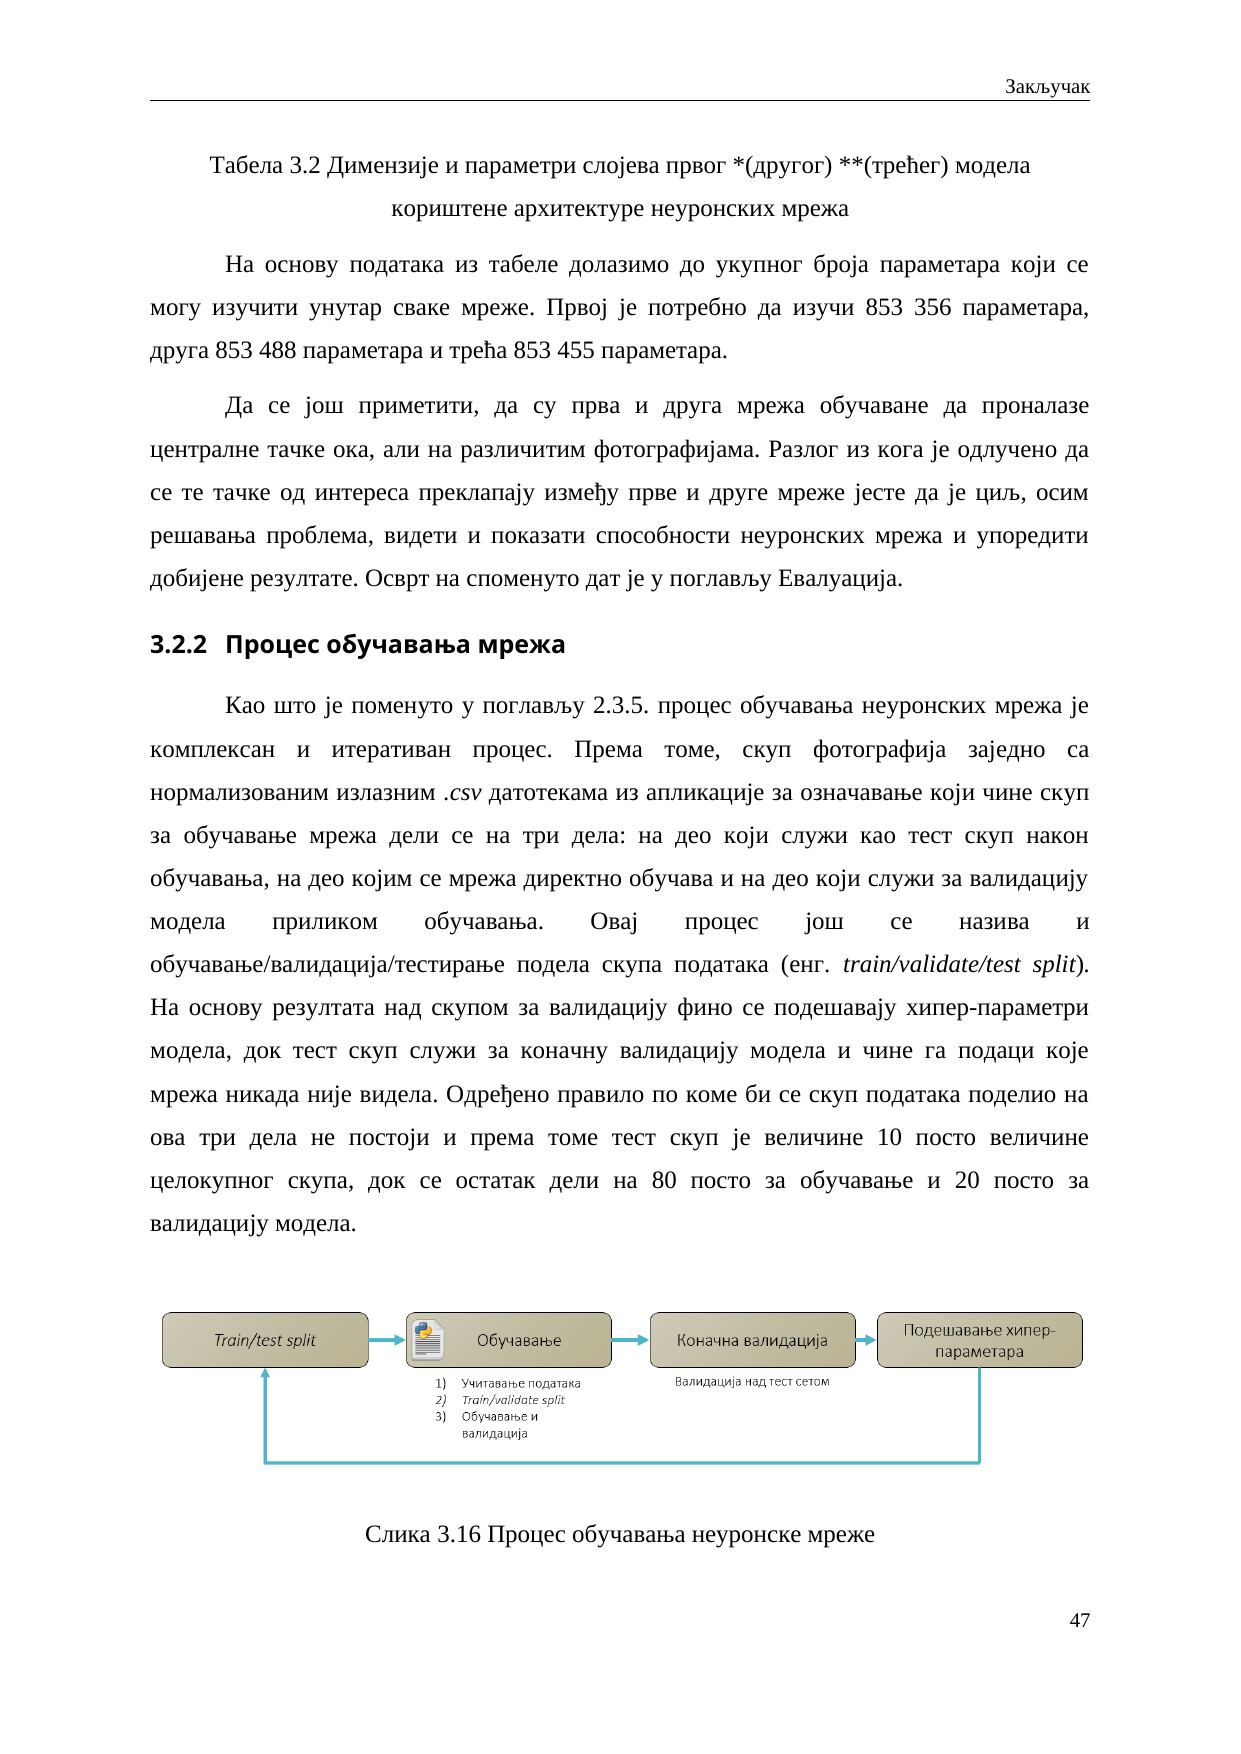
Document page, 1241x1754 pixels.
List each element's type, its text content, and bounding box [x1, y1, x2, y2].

subtitle Процес обучавања мрежа [150, 627, 1090, 661]
text Као што је поменуто у поглављу 2.3.5. процес обучавања неуронских мрежа је комплексан и итеративан процес. Према томе, скуп фотографија заједно са нормализованим излазним .csv датотекама из апликације за означавање који чине скуп за обучавање мрежа дели се на три дела: на део који служи као тест скуп након обучавања, на део којим се мрежа директно обучава и на део који служи за валидацију модела приликом обучавања. Овај процес још се назива и обучавање/валидација/тестирање подела скупа података (енг. train/validate/test split). На основу резултата над скупом за валидацију фино се подешавају хипер-параметри модела, док тест скуп служи за коначну валидацију модела и чине га подаци које мрежа никада није видела. Одређено правило по коме би се скуп података поделио на ова три дела не постоји и према томе тест скуп је величине 10 посто величине целокупног скупа, док се остатак дели на 80 посто за обучавање и 20 посто за валидацију модела. [150, 691, 1090, 1237]
text На основу података из табеле долазимо до укупног броја параметара који се могу изучити унутар сваке мреже. Првој је потребно да изучи 853 356 параметара, друга 853 488 параметара и трећа 853 455 параметара. [150, 249, 1090, 364]
text Да се још приметити, да су прва и друга мрежа обучаване да проналазе централне тачке ока, али на различитим фотографијама. Разлог из кога је одлучено да се те тачке од интереса преклапају између прве и друге мреже јесте да је циљ, осим решавања проблема, видети и показати способности неуронских мрежа и упоредити добијене резултате. Осврт на споменуто дат је у поглављу Евалуација. [150, 391, 1090, 592]
text Табела 3.2 Димензије и параметри слојева првог *(другог) **(трећег) модела кориштене архитектуре неуронских мрежа [150, 150, 1090, 222]
picture [150, 1263, 1091, 1493]
